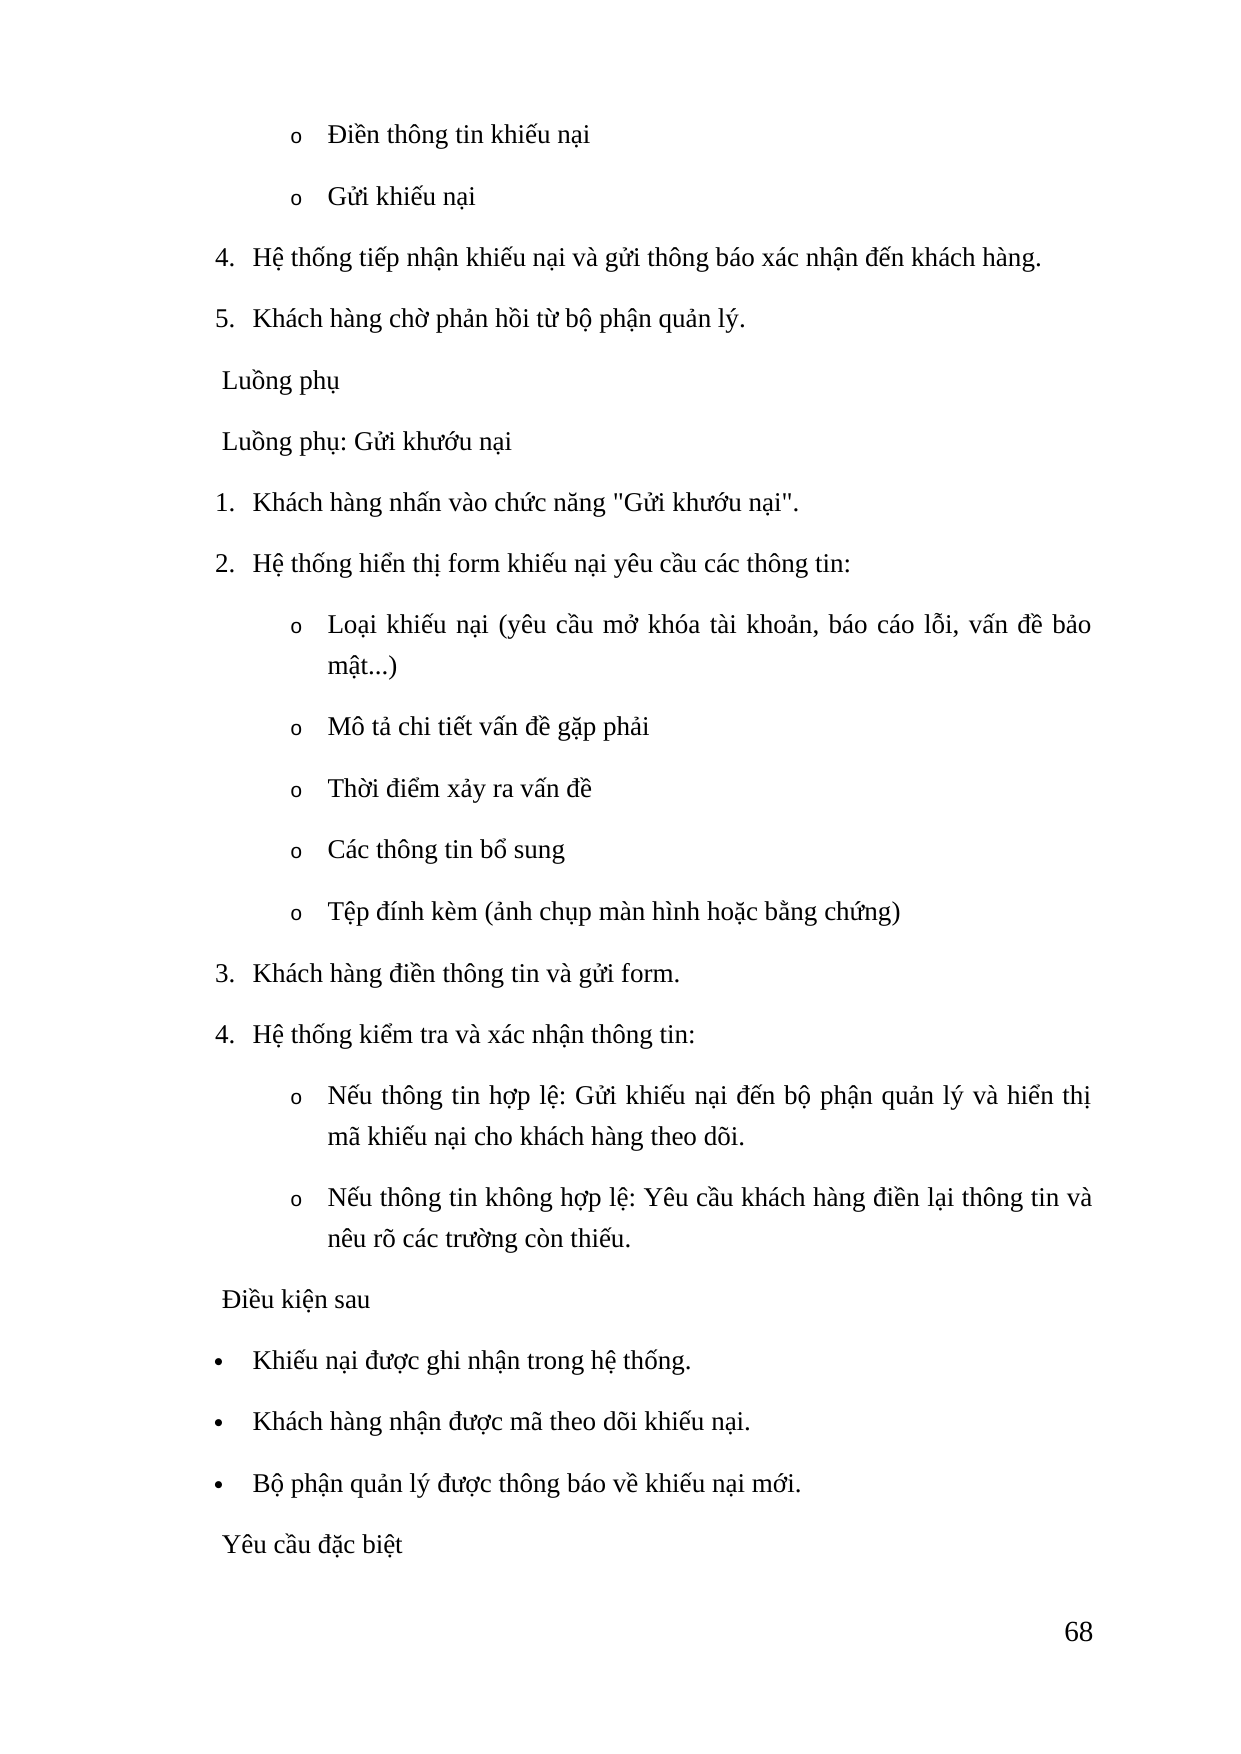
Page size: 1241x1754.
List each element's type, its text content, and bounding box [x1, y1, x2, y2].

list Tệp đính kèm (ảnh chụp màn hình hoặc bằng chứng) [290, 895, 1093, 927]
list Hệ thống tiếp nhận khiếu nại và gửi thông báo xác nhận đến khách hàng. [215, 241, 1093, 273]
list Điền thông tin khiếu nại [290, 118, 1093, 150]
list Nếu thông tin hợp lệ: Gửi khiếu nại đến bộ phận quản lý và hiển thị mã khiếu nại cho khách hàng theo dõi. [290, 1079, 1093, 1151]
list Mô tả chi tiết vấn đề gặp phải [290, 710, 1093, 742]
list Hệ thống kiểm tra và xác nhận thông tin: [215, 1018, 1093, 1049]
list Thời điểm xảy ra vấn đề [290, 772, 1093, 803]
list Gửi khiếu nại [290, 180, 1093, 211]
list Khiếu nại được ghi nhận trong hệ thống. [215, 1344, 1093, 1376]
list Nếu thông tin không hợp lệ: Yêu cầu khách hàng điền lại thông tin và nêu rõ các trường còn thiếu. [290, 1181, 1093, 1253]
text Luồng phụ [177, 364, 1093, 395]
list Các thông tin bổ sung [290, 834, 1093, 865]
list Bộ phận quản lý được thông báo về khiếu nại mới. [215, 1467, 1093, 1498]
list Khách hàng nhấn vào chức năng "Gửi khướu nại". [215, 486, 1093, 517]
list Loại khiếu nại (yêu cầu mở khóa tài khoản, báo cáo lỗi, vấn đề bảo mật...) [290, 608, 1093, 680]
list Khách hàng điền thông tin và gửi form. [215, 957, 1093, 988]
list Khách hàng chờ phản hồi từ bộ phận quản lý. [215, 303, 1093, 334]
text Luồng phụ: Gửi khướu nại [177, 425, 1093, 456]
list Khách hàng nhận được mã theo dõi khiếu nại. [215, 1406, 1093, 1437]
text Yêu cầu đặc biệt [177, 1528, 1093, 1559]
list Hệ thống hiển thị form khiếu nại yêu cầu các thông tin: [215, 547, 1093, 578]
text Điều kiện sau [177, 1283, 1093, 1314]
